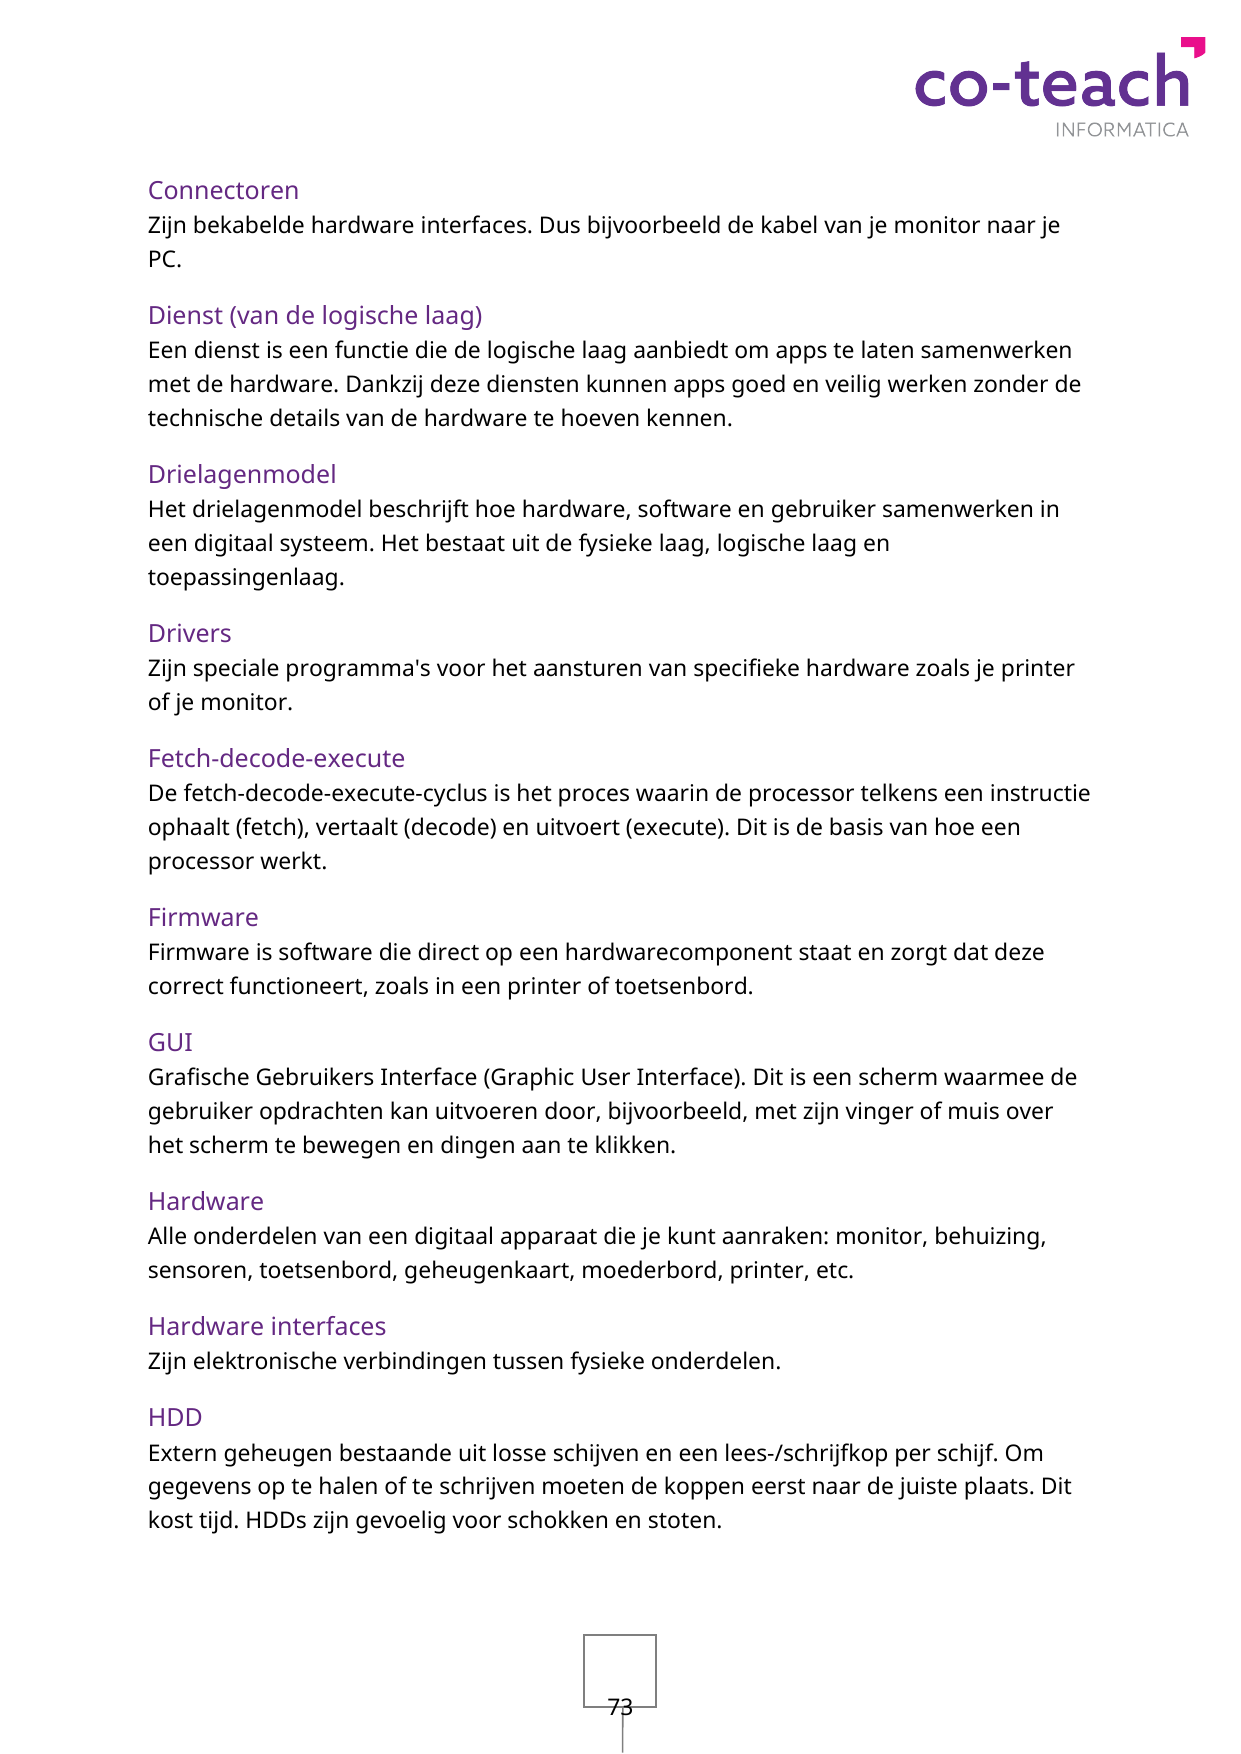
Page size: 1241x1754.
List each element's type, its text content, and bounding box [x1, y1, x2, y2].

text Zijn elektronische verbindingen tussen fysieke onderdelen. [148, 1345, 1093, 1376]
subtitle Drielagenmodel [148, 457, 1093, 491]
subtitle Hardware [148, 1183, 1093, 1217]
subtitle GUI [148, 1024, 1093, 1058]
subtitle HDD [148, 1400, 1093, 1434]
text Het drielagenmodel beschrijft hoe hardware, software en gebruiker samenwerken in een digitaal systeem. Het bestaat uit de fysieke laag, logische laag en toepassingenlaag. [148, 493, 1093, 592]
text Grafische Gebruikers Interface (Graphic User Interface). Dit is een scherm waarmee de gebruiker opdrachten kan uitvoeren door, bijvoorbeeld, met zijn vinger of muis over het scherm te bewegen en dingen aan te klikken. [148, 1061, 1093, 1160]
subtitle Fetch-decode-execute [148, 741, 1093, 774]
text Extern geheugen bestaande uit losse schijven en een lees-/schrijfkop per schijf. Om gegevens op te halen of te schrijven moeten de koppen eerst naar de juiste plaats. Dit kost tijd. HDDs zijn gevoelig voor schokken en stoten. [148, 1437, 1093, 1535]
text Een dienst is een functie die de logische laag aanbiedt om apps te laten samenwerken met de hardware. Dankzij deze diensten kunnen apps goed en veilig werken zonder de technische details van de hardware te hoeven kennen. [148, 334, 1093, 433]
subtitle Drivers [148, 615, 1093, 649]
subtitle Hardware interfaces [148, 1308, 1093, 1342]
picture [915, 37, 1206, 142]
subtitle Connectoren [148, 173, 1093, 207]
text Zijn speciale programma's voor het aansturen van specifieke hardware zoals je printer of je monitor. [148, 652, 1093, 717]
subtitle Firmware [148, 899, 1093, 933]
text De fetch-decode-execute-cyclus is het proces waarin de processor telkens een instructie ophaalt (fetch), vertaalt (decode) en uitvoert (execute). Dit is de basis van hoe een processor werkt. [148, 777, 1093, 876]
text Alle onderdelen van een digitaal apparaat die je kunt aanraken: monitor, behuizing, sensoren, toetsenbord, geheugenkaart, moederbord, printer, etc. [148, 1220, 1093, 1285]
text Zijn bekabelde hardware interfaces. Dus bijvoorbeeld de kabel van je monitor naar je PC. [148, 209, 1093, 274]
subtitle Dienst (van de logische laag) [148, 298, 1093, 332]
text Firmware is software die direct op een hardwarecomponent staat en zorgt dat deze correct functioneert, zoals in een printer of toetsenbord. [148, 936, 1093, 1001]
